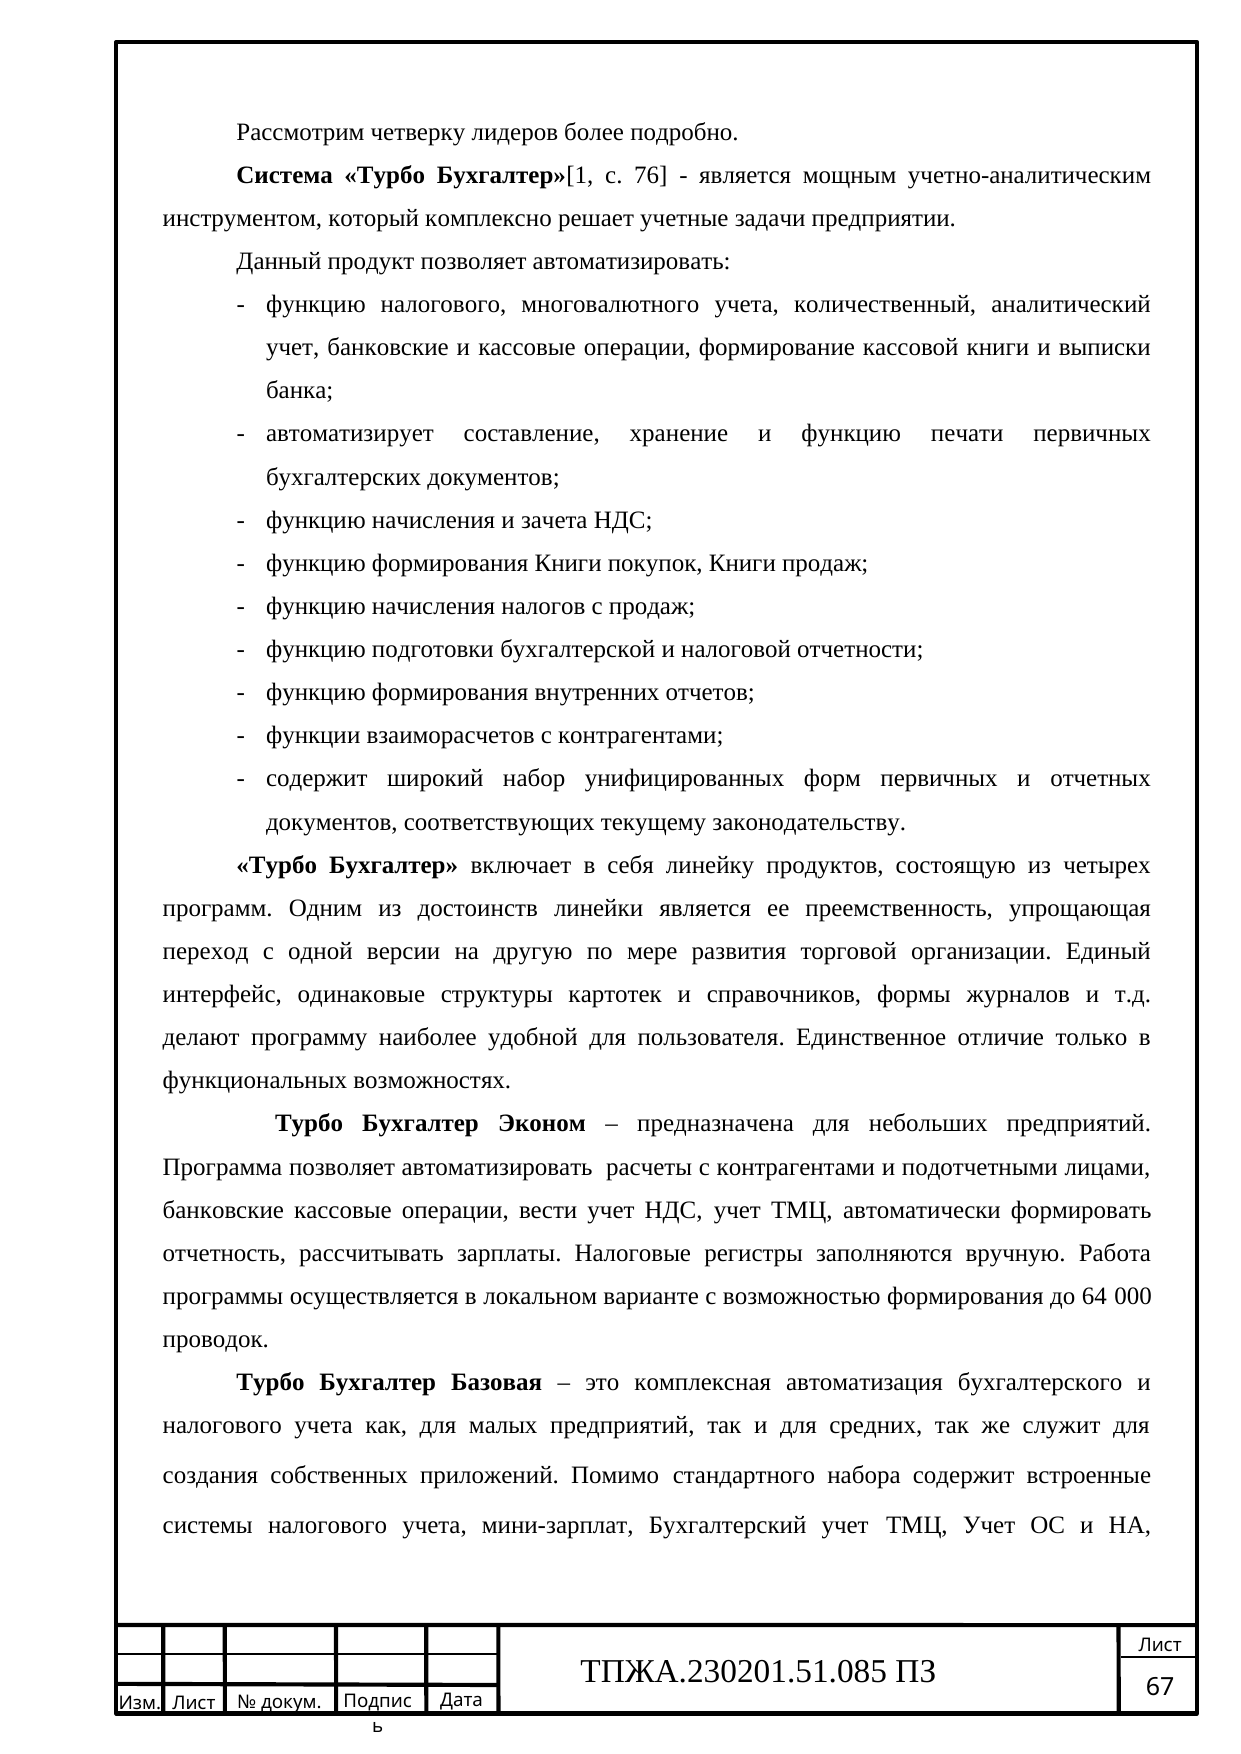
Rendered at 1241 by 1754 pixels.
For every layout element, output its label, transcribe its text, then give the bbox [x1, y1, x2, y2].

list содержит широкий набор унифицированных форм первичных и отчетных документов, соответствующих текущему законодательству. [236, 763, 1152, 835]
list функции взаиморасчетов с контрагентами; [236, 720, 1152, 749]
list функцию начисления и зачета НДС; [236, 505, 1152, 533]
list функцию налогового, многовалютного учета, количественный, аналитический учет, банковские и кассовые операции, формирование кассовой книги и выписки банка; [236, 289, 1152, 404]
list функцию начисления налогов с продаж; [236, 591, 1152, 620]
list функцию формирования Книги покупок, Книги продаж; [236, 548, 1152, 577]
text Рассмотрим четверку лидеров более подробно. [162, 117, 1152, 145]
text Данный продукт позволяет автоматизировать: [162, 246, 1152, 275]
text «Турбо Бухгалтер» включает в себя линейку продуктов, состоящую из четырех программ. Одним из достоинств линейки является ее преемственность, упрощающая переход с одной версии на другую по мере развития торговой организации. Единый интерфейс, одинаковые структуры картотек и справочников, формы журналов и т.д. делают программу наиболее удобной для пользователя. Единственное отличие только в функциональных возможностях. [162, 850, 1152, 1094]
text Система «Турбо Бухгалтер»[1, c. 76] - является мощным учетно-аналитическим инструментом, который комплексно решает учетные задачи предприятии. [162, 160, 1152, 232]
text Турбо Бухгалтер Эконом – предназначена для небольших предприятий. Программа позволяет автоматизировать расчеты с контрагентами и подотчетными лицами, банковские кассовые операции, вести учет НДС, учет ТМЦ, автоматически формировать отчетность, рассчитывать зарплаты. Налоговые регистры заполняются вручную. Работа программы осуществляется в локальном варианте с возможностью формирования до 64 000 проводок. [162, 1108, 1152, 1353]
list функцию подготовки бухгалтерской и налоговой отчетности; [236, 634, 1152, 663]
list автоматизирует составление, хранение и функцию печати первичных бухгалтерских документов; [236, 418, 1152, 490]
list функцию формирования внутренних отчетов; [236, 677, 1152, 706]
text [162, 1367, 1152, 1540]
